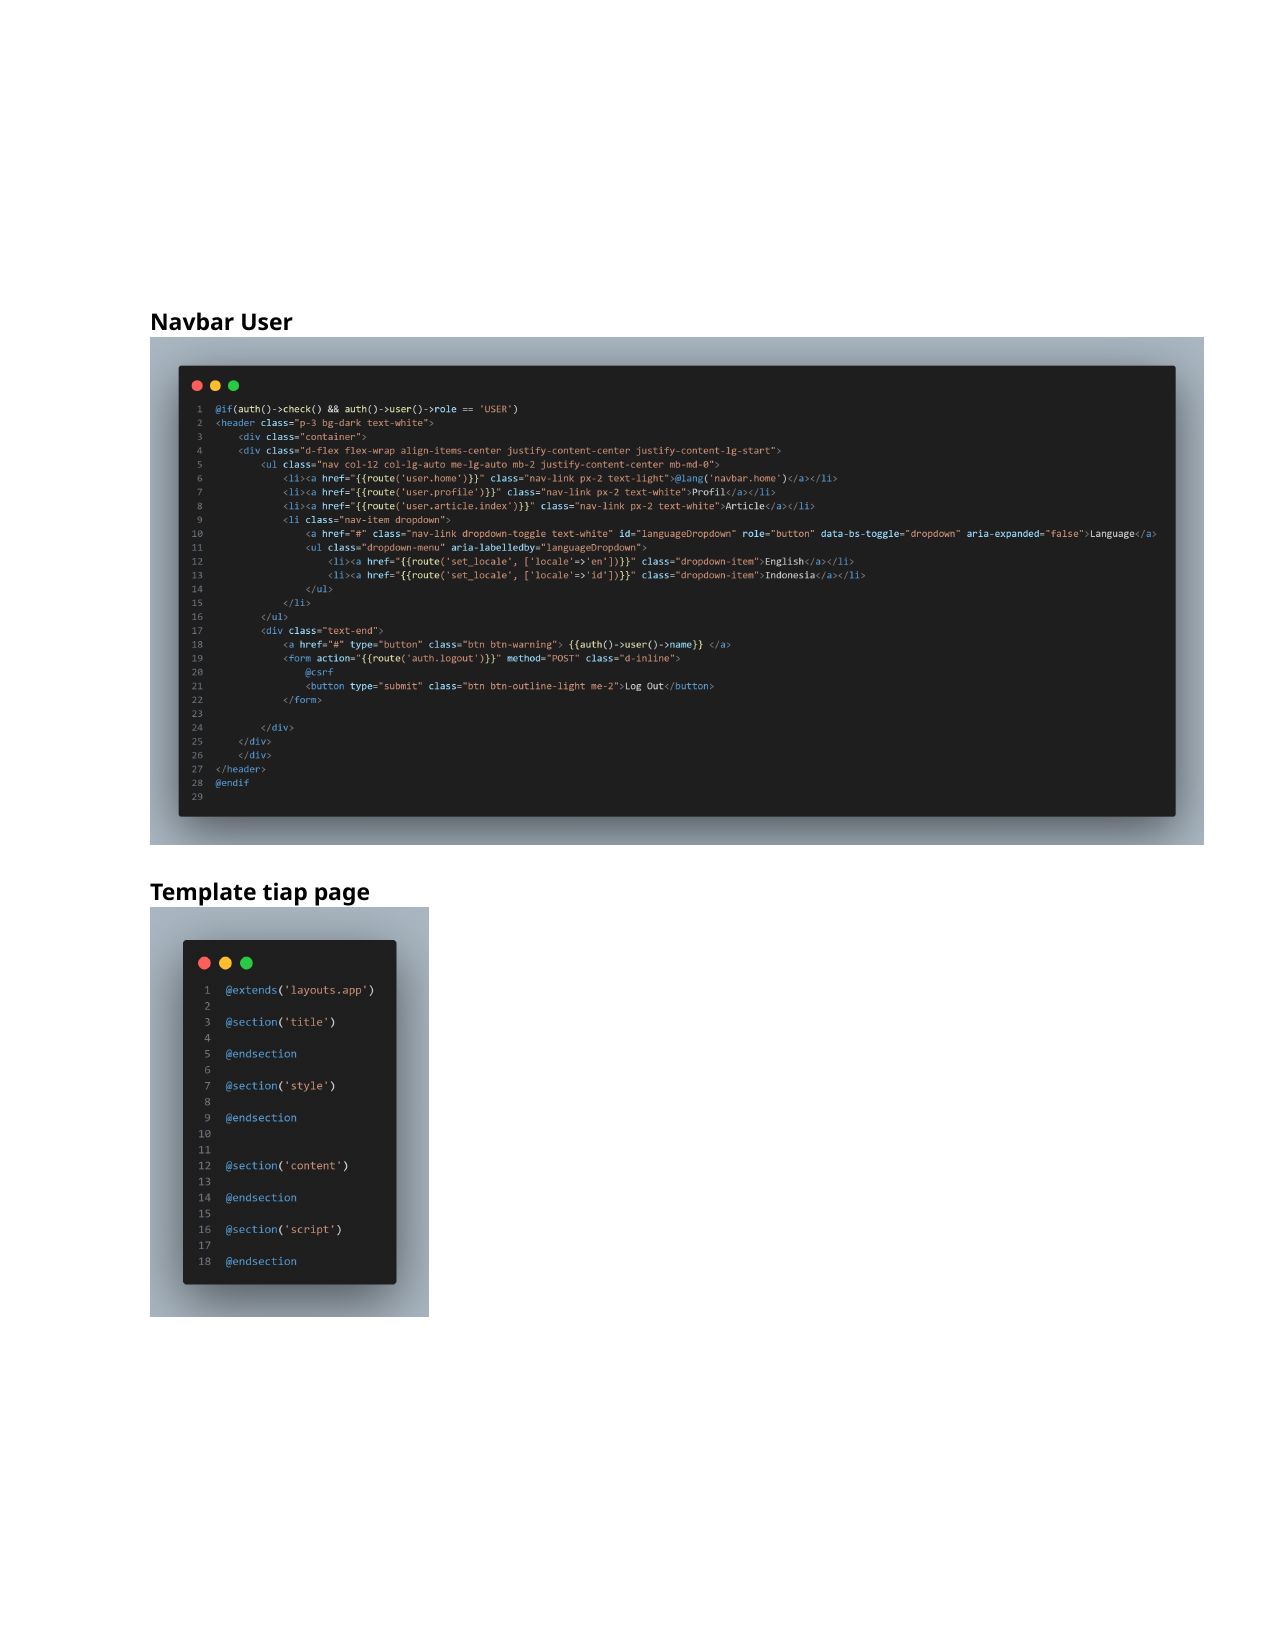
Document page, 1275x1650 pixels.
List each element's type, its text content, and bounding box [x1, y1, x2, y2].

text Navbar User [150, 306, 1125, 337]
picture [150, 907, 429, 1317]
text Template tiap page [150, 876, 1125, 907]
picture [150, 337, 1204, 845]
